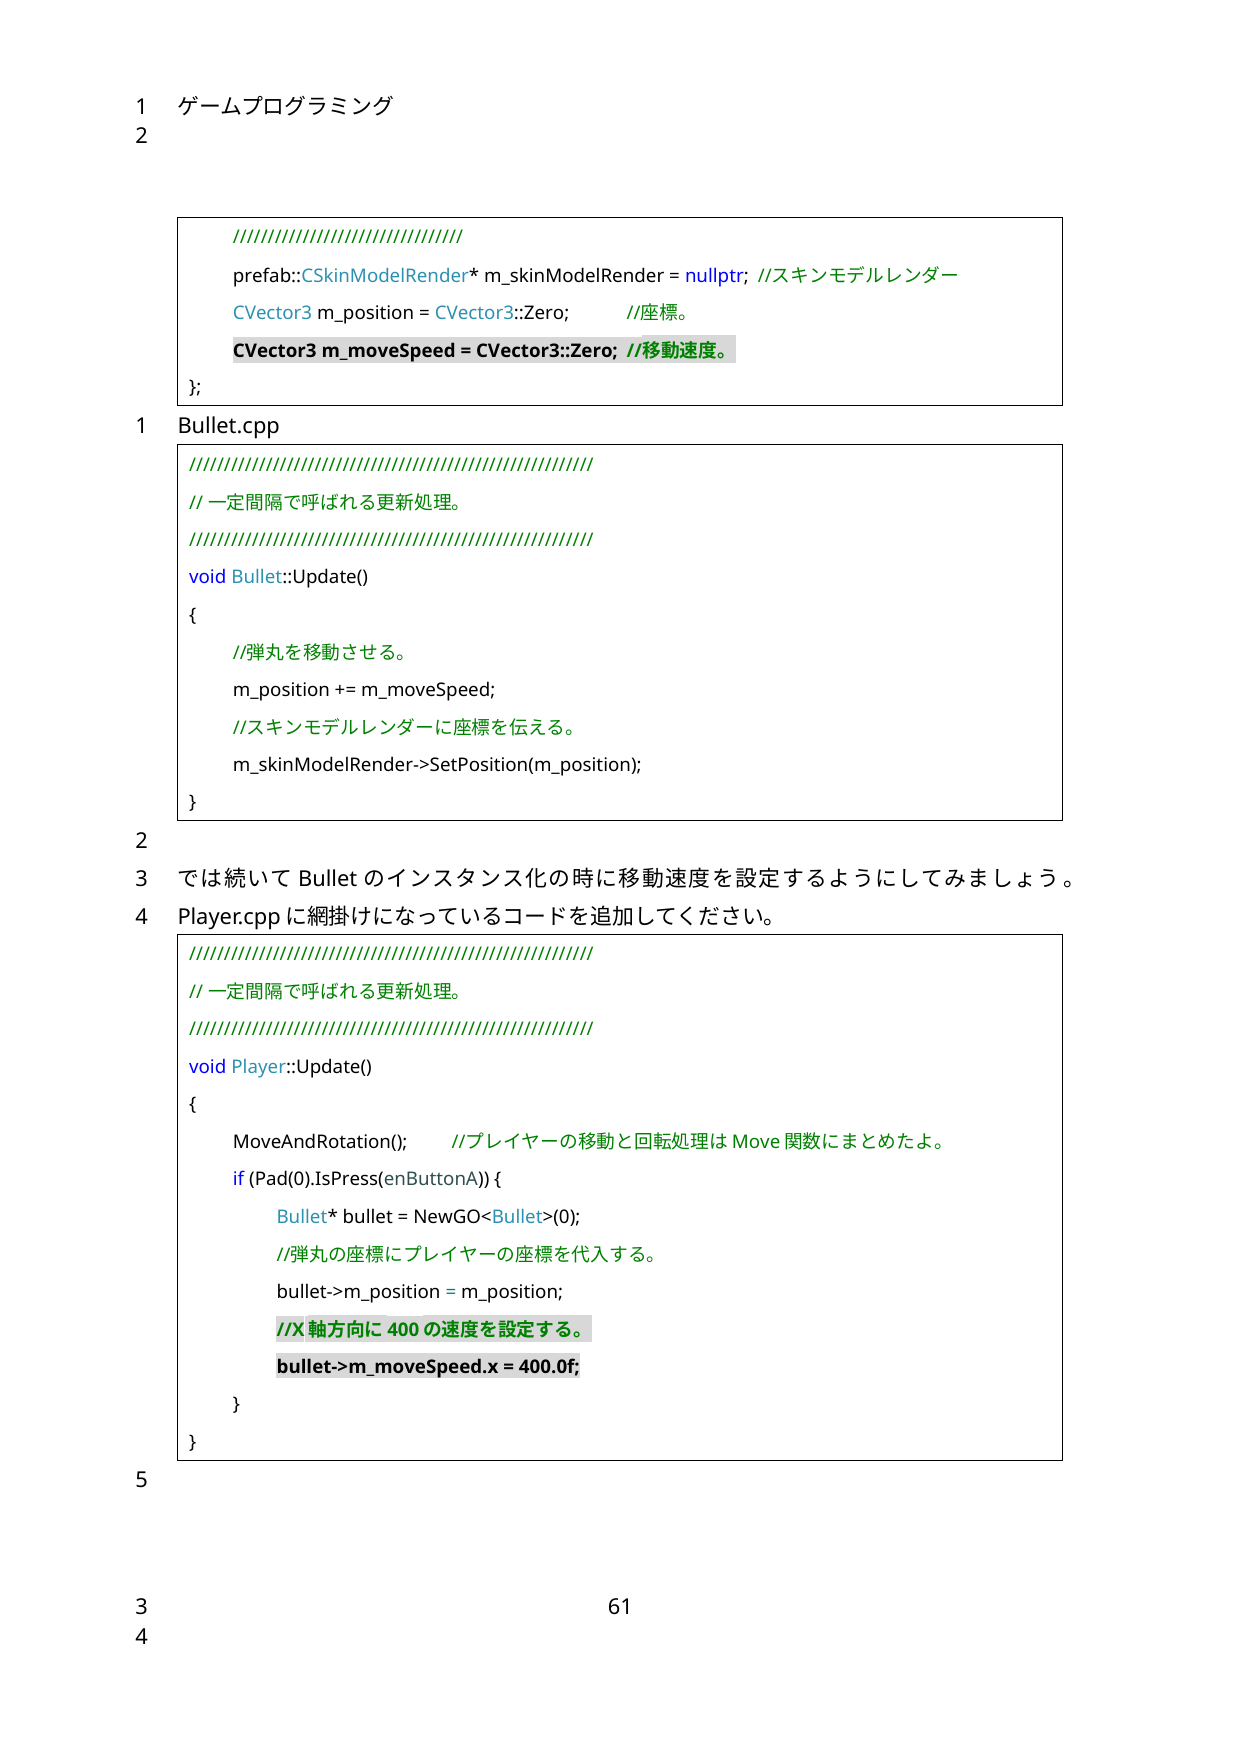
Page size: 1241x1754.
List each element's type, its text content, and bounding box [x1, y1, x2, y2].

table_header ////////////////////////////////////////////////////////// // 一定間隔で呼ばれる更新処理。 ////////////////////////////////////////////////////////// void Bullet::Update() { //弾丸を移動させる。 m_position += m_moveSpeed; //スキンモデルレンダーに座標を伝える。 m_skinModelRender->SetPosition(m_position); } [178, 445, 1062, 820]
text Bullet.cpp [177, 406, 1063, 444]
table_header ////////////////////////////////////////////////////////// // 一定間隔で呼ばれる更新処理。 ////////////////////////////////////////////////////////// void Player::Update() { MoveAndRotation(); //プレイヤーの移動と回転処理はMove関数にまとめたよ。 if (Pad(0).IsPress(enButtonA)) { Bullet* bullet = NewGO<Bullet>(0); //弾丸の座標にプレイヤーの座標を代入する。 bullet->m_position = m_position; //X軸方向に400の速度を設定する。 bullet->m_moveSpeed.x = 400.0f; } } [178, 935, 1062, 1459]
text では続いてBulletのインスタンス化の時に移動速度を設定するようにしてみましょう。Player.cppに網掛けになっているコードを追加してください。 [177, 858, 1063, 933]
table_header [178, 218, 1062, 405]
